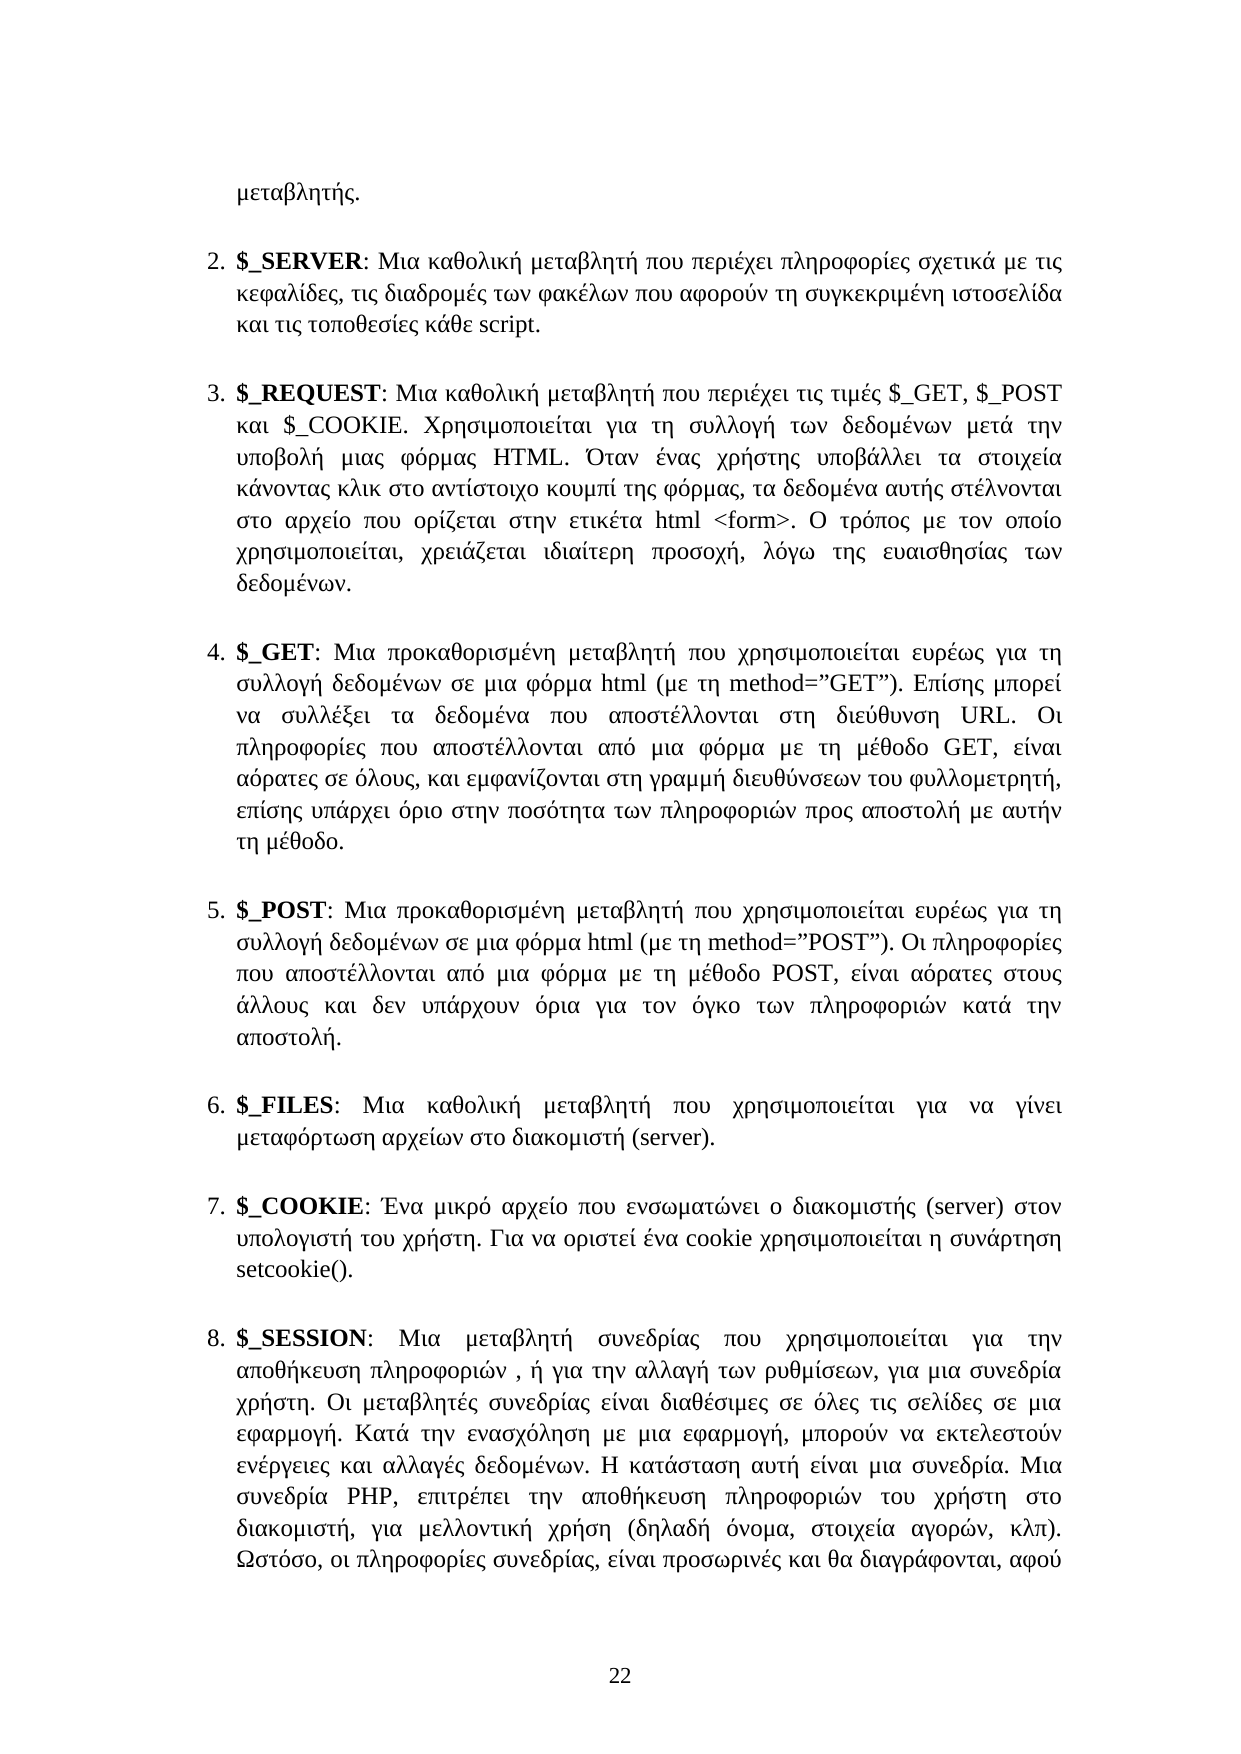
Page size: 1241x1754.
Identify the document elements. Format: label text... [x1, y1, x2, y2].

list $_SESSION: Μια μεταβλητή συνεδρίας που χρησιμοποιείται για την αποθήκευση πληροφοριών , ή για την αλλαγή των ρυθμίσεων, για μια συνεδρία χρήστη. Οι μεταβλητές συνεδρίας είναι διαθέσιμες σε όλες τις σελίδες σε μια εφαρμογή. Κατά την ενασχόληση με μια εφαρμογή, μπορούν να εκτελεστούν ενέργειες και αλλαγές δεδομένων. Η κατάσταση αυτή είναι μια συνεδρία. Μια συνεδρία PHP, επιτρέπει την αποθήκευση πληροφοριών του χρήστη στο διακομιστή, για μελλοντική χρήση (δηλαδή όνομα, στοιχεία αγορών, κλπ). Ωστόσο, οι πληροφορίες συνεδρίας, είναι προσωρινές και θα διαγράφονται, αφού ο χρήστης έχει αποχωρήσει από το διαδικτυακό τόπο. Για μόνιμη αποθήκευση, μπορεί να χρησιμοποιηθεί μια βάση δεδομένων [13]. [207, 1254, 1063, 1567]
list $_COOKIE: Ένα μικρό αρχείο που ενσωματώνει ο διακομιστής (server) στον υπολογιστή του χρήστη. Για να οριστεί ένα cookie χρησιμοποιείται η συνάρτηση setcookie(). [207, 1122, 1063, 1214]
list $_SERVER: Μια καθολική μεταβλητή που περιέχει πληροφορίες σχετικά με τις κεφαλίδες, τις διαδρομές των φακέλων που αφορούν τη συγκεκριμένη ιστοσελίδα και τις τοποθεσίες κάθε script. [207, 177, 1063, 269]
list $_REQUEST: Μια καθολική μεταβλητή που περιέχει τις τιμές $_GET, $_POST και $_COOKIE. Χρησιμοποιείται για τη συλλογή των δεδομένων μετά την υποβολή μιας φόρμας HTML. Όταν ένας χρήστης υποβάλλει τα στοιχεία κάνοντας κλικ στο αντίστοιχο κουμπί της φόρμας, τα δεδομένα αυτής στέλνονται στο αρχείο που ορίζεται στην ετικέτα html <form>. Ο τρόπος με τον οποίο χρησιμοποιείται, χρειάζεται ιδιαίτερη προσοχή, λόγω της ευαισθησίας των δεδομένων. [207, 309, 1063, 527]
list $_POST: Μια προκαθορισμένη μεταβλητή που χρησιμοποιείται ευρέως για τη συλλογή δεδομένων σε μια φόρμα html (με τη method=”POST”). Οι πληροφορίες που αποστέλλονται από μια φόρμα με τη μέθοδο POST, είναι αόρατες στους άλλους και δεν υπάρχουν όρια για τον όγκο των πληροφοριών κατά την αποστολή. [207, 826, 1063, 981]
list $_GET: Μια προκαθορισμένη μεταβλητή που χρησιμοποιείται ευρέως για τη συλλογή δεδομένων σε μια φόρμα html (με τη method=”GET”). Επίσης μπορεί να συλλέξει τα δεδομένα που αποστέλλονται στη διεύθυνση URL. Οι πληροφορίες που αποστέλλονται από μια φόρμα με τη μέθοδο GET, είναι αόρατες σε όλους, και εμφανίζονται στη γραμμή διευθύνσεων του φυλλομετρητή, επίσης υπάρχει όριο στην ποσότητα των πληροφοριών προς αποστολή με αυτήν τη μέθοδο. [207, 568, 1063, 786]
list $_FILES: Μια καθολική μεταβλητή που χρησιμοποιείται για να γίνει μεταφόρτωση αρχείων στο διακομιστή (server). [207, 1022, 1063, 1082]
